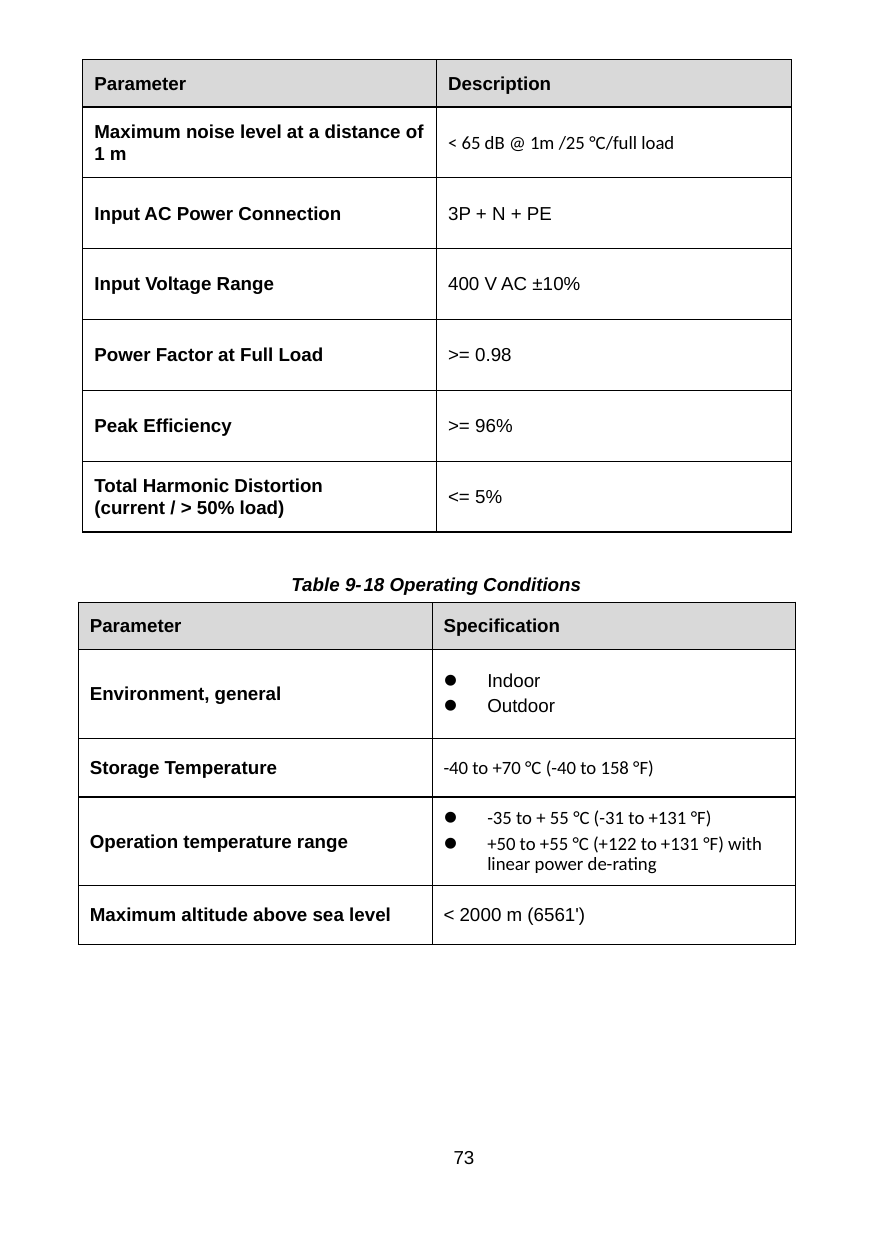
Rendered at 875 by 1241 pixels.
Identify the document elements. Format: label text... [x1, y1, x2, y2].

table_cell >= 0.98 [437, 320, 791, 390]
table_cell Input Voltage Range [83, 249, 436, 319]
table_cell >= 96% [437, 391, 791, 461]
table_cell Operation temperature range [79, 798, 432, 885]
table_cell Environment, general [79, 650, 432, 737]
table_cell Peak Efficiency [83, 391, 436, 461]
table_header Parameter [79, 603, 432, 649]
table_cell Total Harmonic Distortion (current / > 50% load) [83, 462, 436, 531]
table_cell Power Factor at Full Load [83, 320, 436, 390]
table_cell Indoor Outdoor [433, 650, 795, 737]
table_cell Storage Temperature [79, 739, 432, 796]
table_cell -40 to +70 °C (-40 to 158 °F) [433, 739, 795, 796]
table_cell 3P + N + PE [437, 178, 791, 248]
table_cell -35 to + 55 °C (-31 to +131 °F) +50 to +55 °C (+122 to +131 °F) with linear power de-rating [433, 798, 795, 885]
table_cell < 65 dB @ 1m /25 °C/full load [437, 108, 791, 177]
table_header Parameter [83, 60, 436, 106]
table_header Description [437, 60, 791, 106]
table_cell 400 V AC ±10% [437, 249, 791, 319]
table_cell < 2000 m (6561') [433, 886, 795, 944]
table_cell Maximum noise level at a distance of 1 m [83, 108, 436, 177]
table_header Specification [433, 603, 795, 649]
table_cell Maximum altitude above sea level [79, 886, 432, 944]
table_cell <= 5% [437, 462, 791, 531]
table_cell Input AC Power Connection [83, 178, 436, 248]
